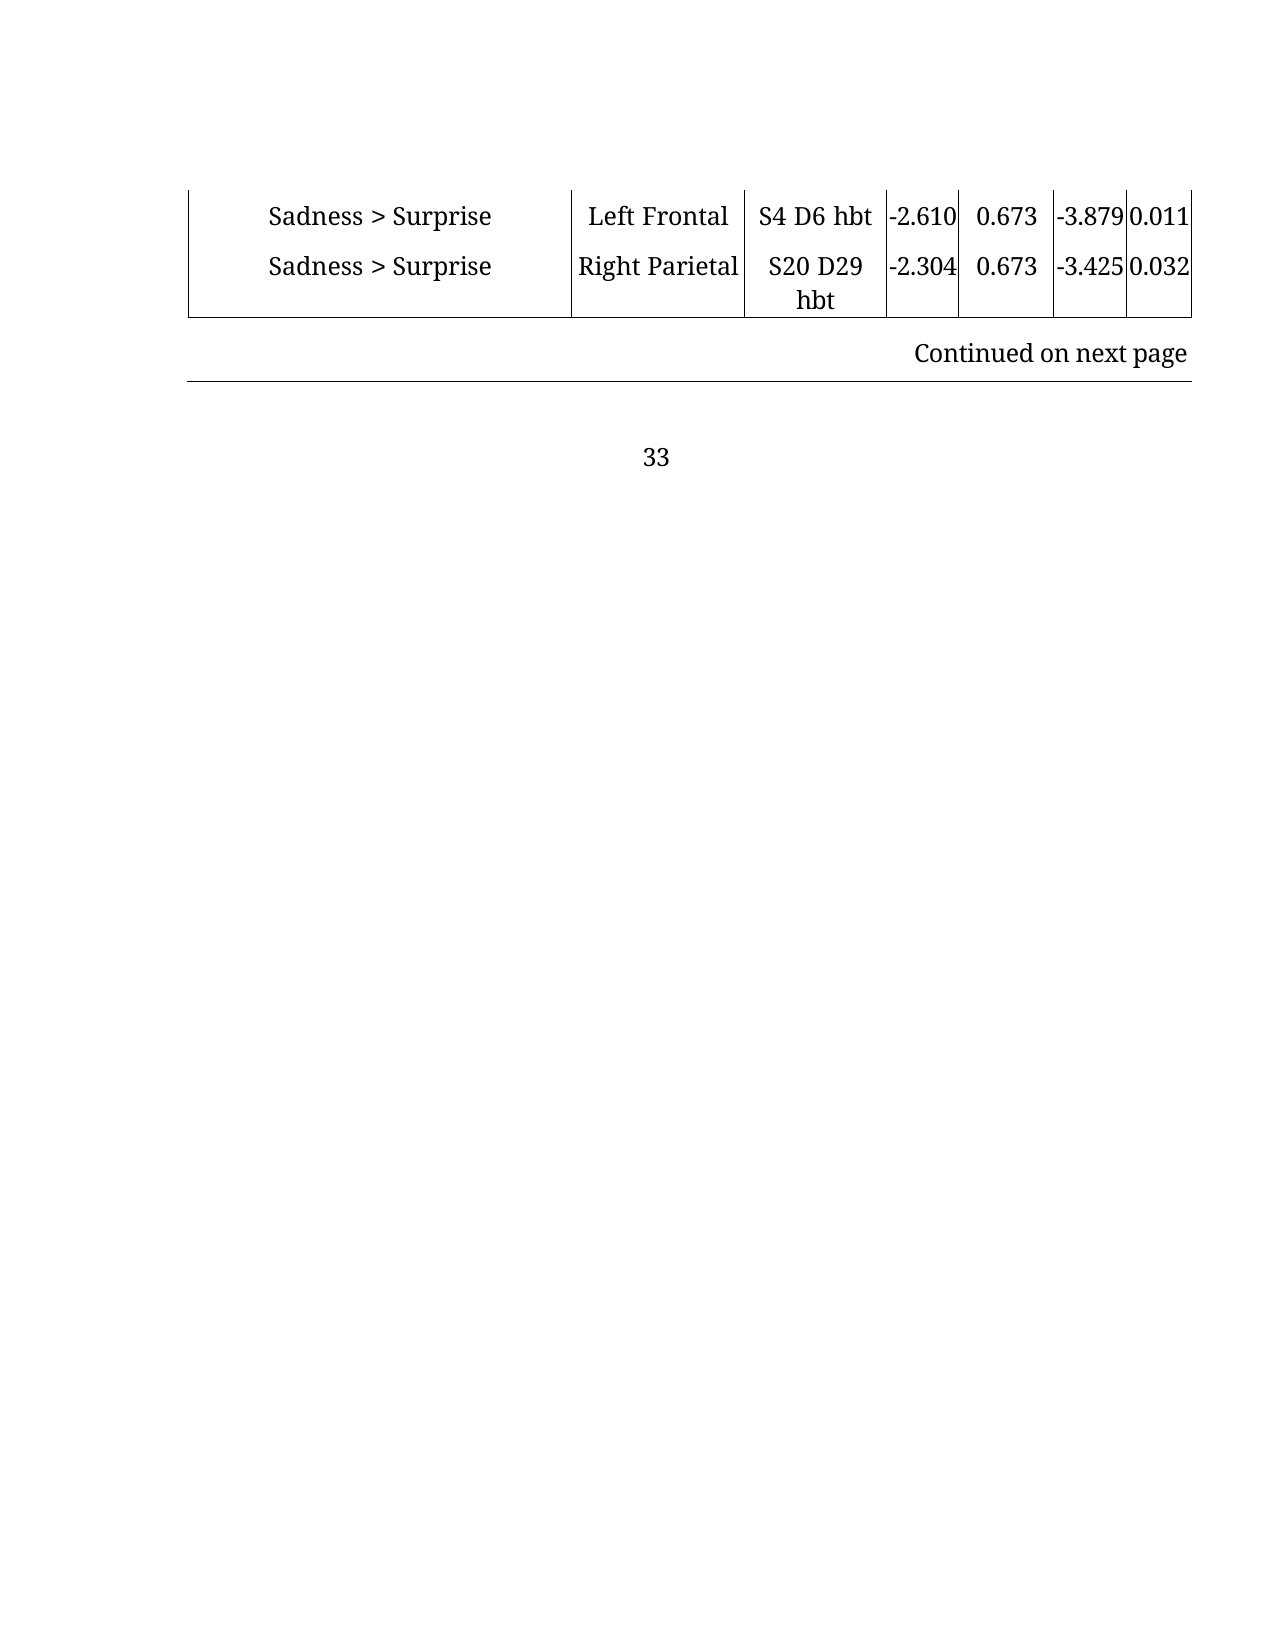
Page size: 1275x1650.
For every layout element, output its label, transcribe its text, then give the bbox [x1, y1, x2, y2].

table_cell Sadness > Surprise [189, 190, 571, 239]
table_cell 0.673 [959, 240, 1053, 317]
text Continued on next page [171, 335, 1188, 369]
table_cell 0.032 [1127, 240, 1191, 317]
table_cell -2.304 [887, 240, 958, 317]
table_cell -3.425 [1054, 240, 1126, 317]
table_cell -3.879 [1054, 190, 1126, 239]
table_cell Left Frontal [572, 190, 744, 239]
table_cell S20 D29 hbt [745, 240, 886, 317]
table_cell Sadness > Surprise [189, 240, 571, 317]
table_cell S4 D6 hbt [745, 190, 886, 239]
text 33 [171, 440, 1142, 474]
table_cell 0.011 [1127, 190, 1191, 239]
table_cell -2.610 [887, 190, 958, 239]
table_cell 0.673 [959, 190, 1053, 239]
table_cell Right Parietal [572, 240, 744, 317]
